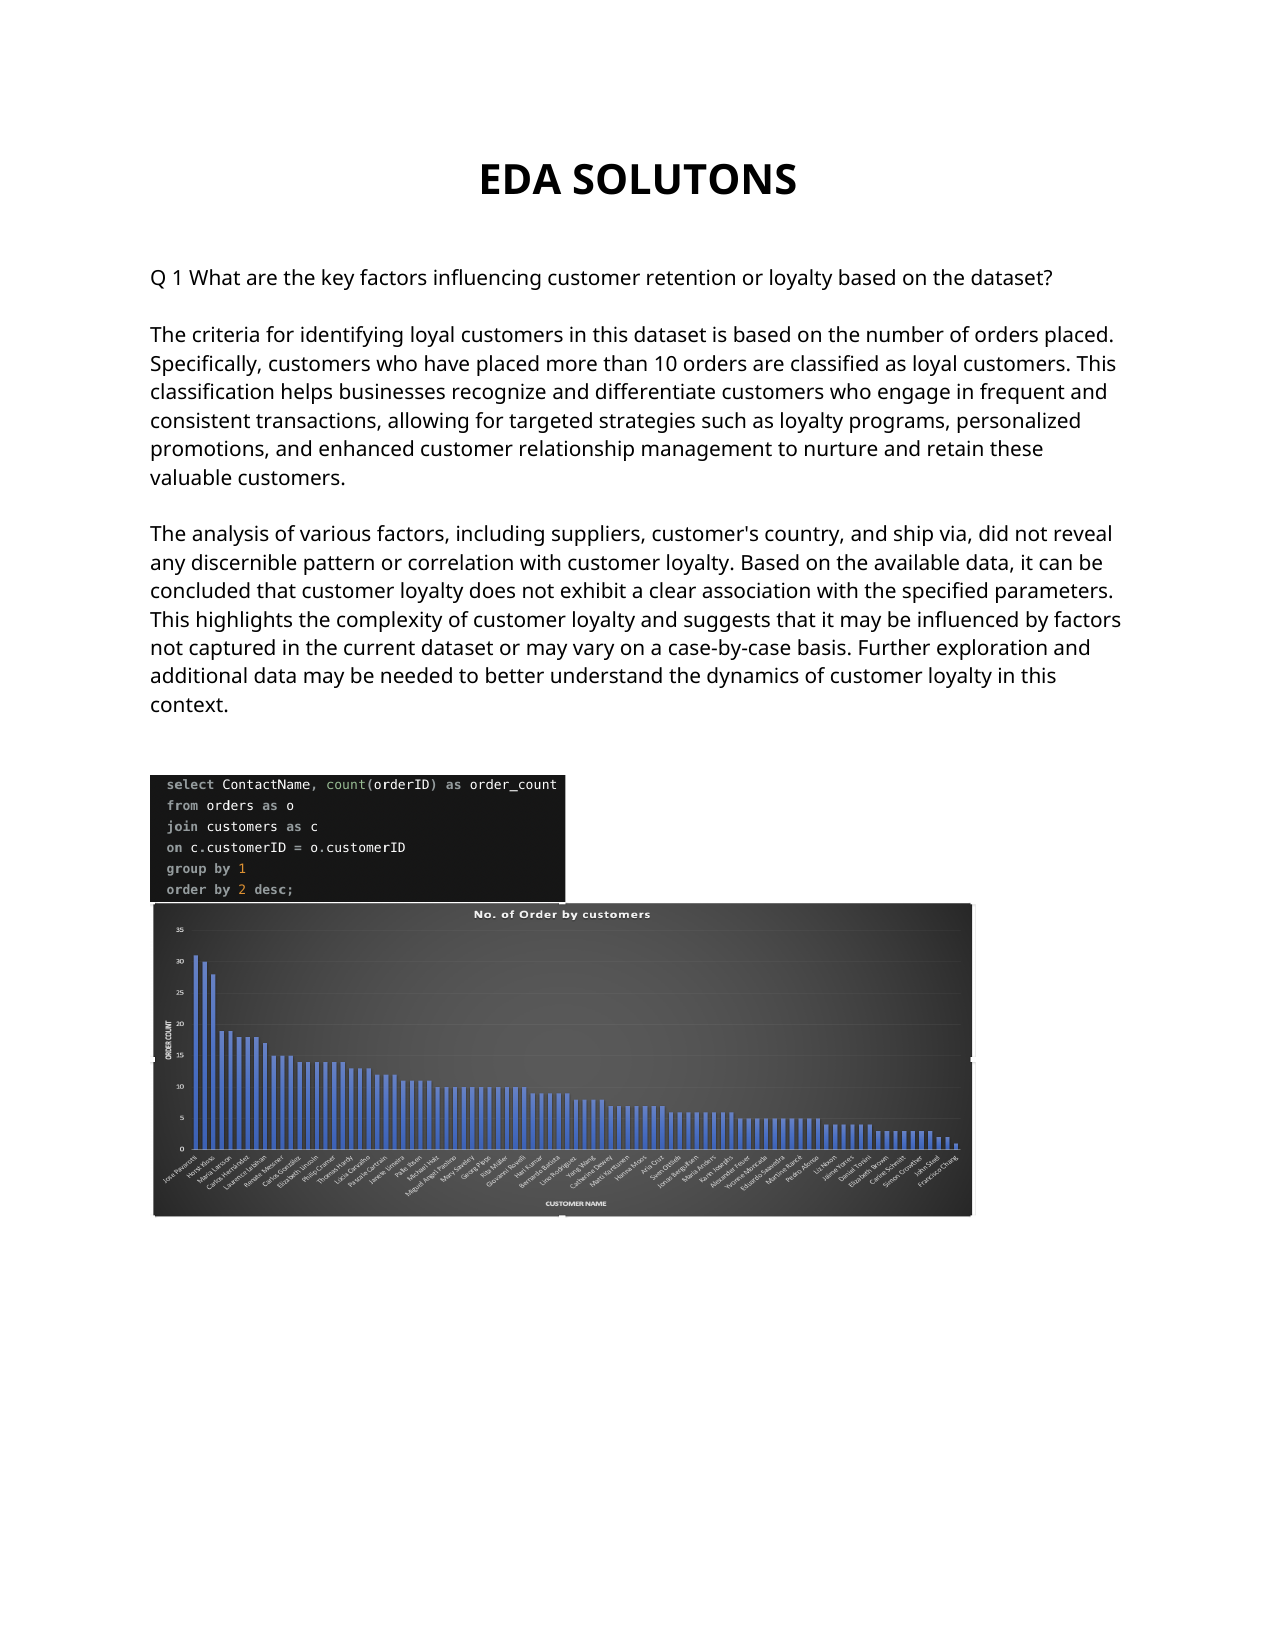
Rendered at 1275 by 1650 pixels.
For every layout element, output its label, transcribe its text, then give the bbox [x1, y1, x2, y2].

picture [150, 775, 976, 1218]
text The analysis of various factors, including suppliers, customer's country, and ship via, did not reveal any discernible pattern or correlation with customer loyalty. Based on the available data, it can be concluded that customer loyalty does not exhibit a clear association with the specified parameters. This highlights the complexity of customer loyalty and suggests that it may be influenced by factors not captured in the current dataset or may vary on a case-by-case basis. Further exploration and additional data may be needed to better understand the dynamics of customer loyalty in this context. [150, 519, 1125, 718]
text EDA SOLUTONS [150, 150, 1125, 207]
text The criteria for identifying loyal customers in this dataset is based on the number of orders placed. Specifically, customers who have placed more than 10 orders are classified as loyal customers. This classification helps businesses recognize and differentiate customers who engage in frequent and consistent transactions, allowing for targeted strategies such as loyalty programs, personalized promotions, and enhanced customer relationship management to nurture and retain these valuable customers. [150, 320, 1125, 491]
text Q 1 What are the key factors influencing customer retention or loyalty based on the dataset? [150, 263, 1125, 292]
